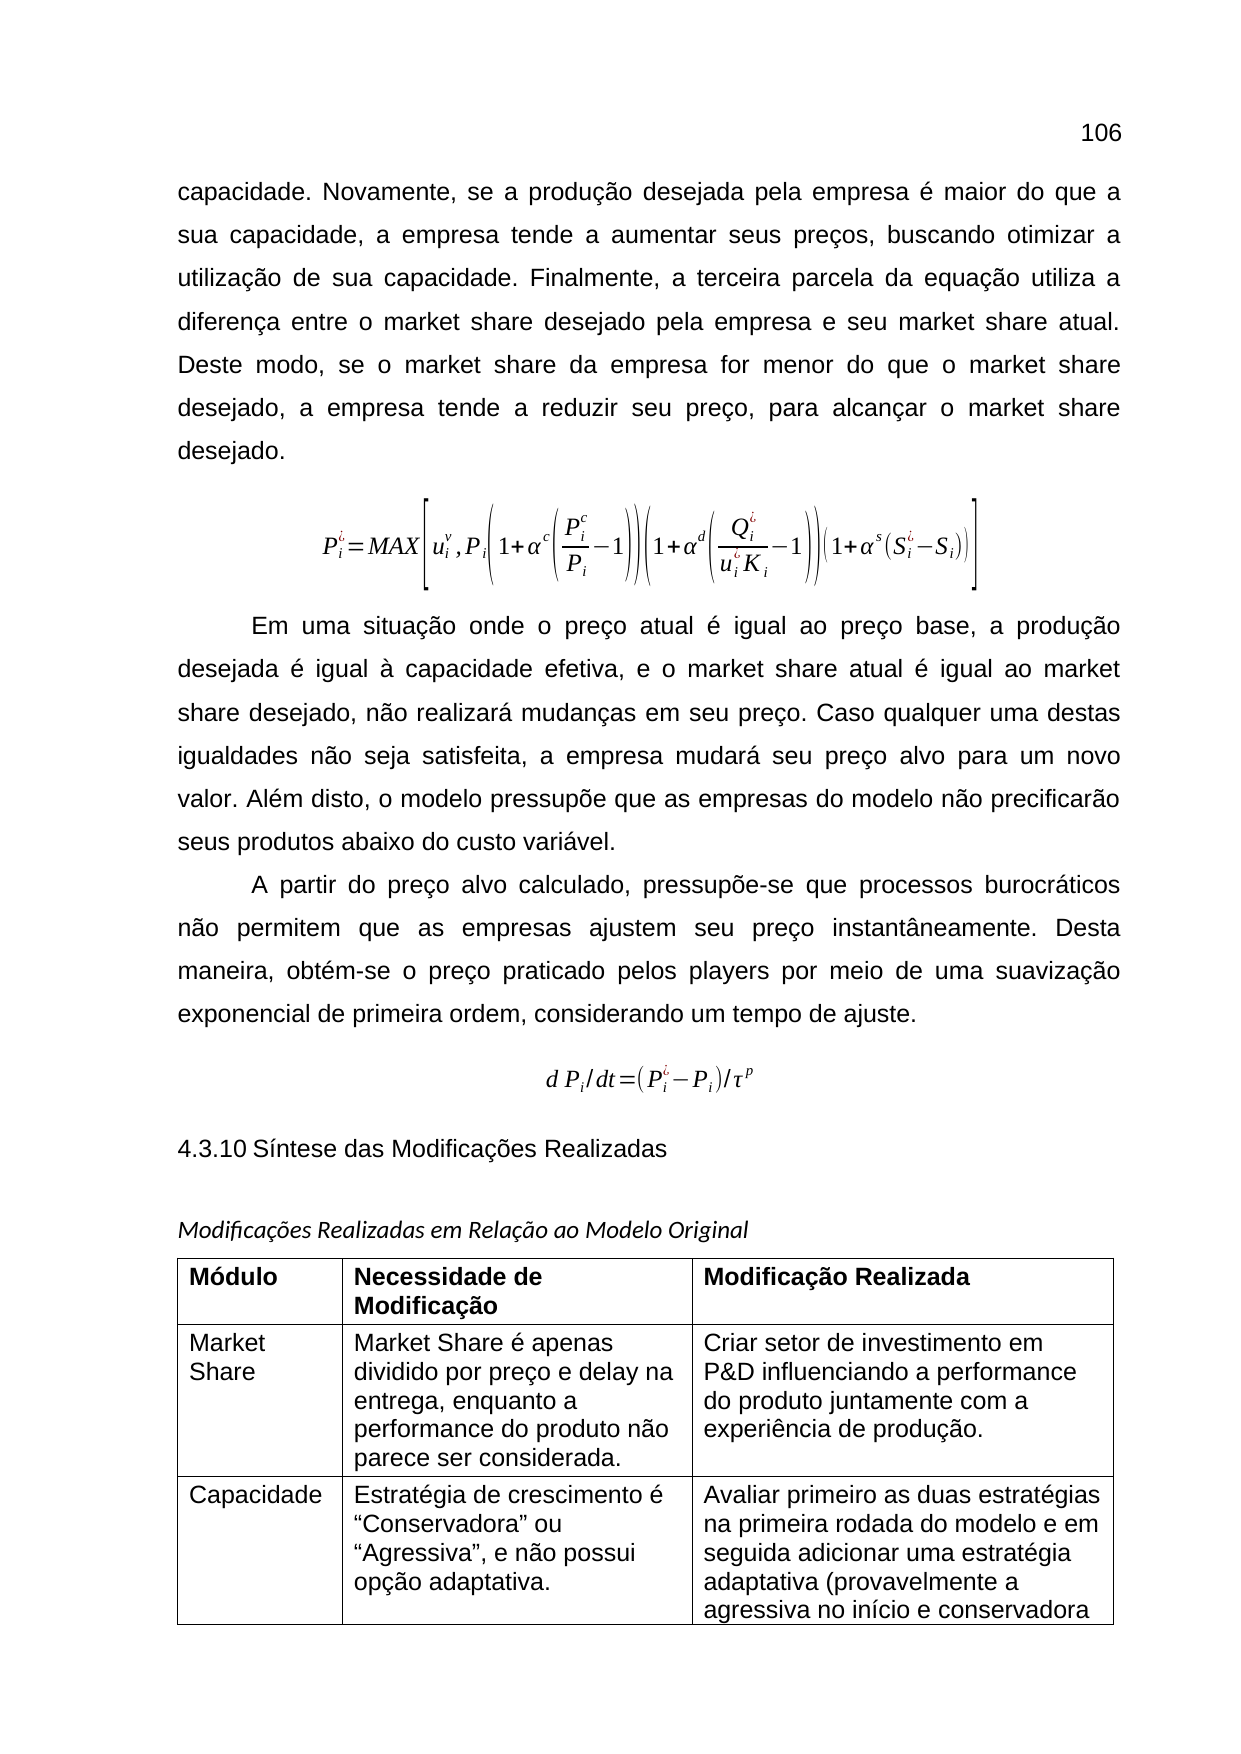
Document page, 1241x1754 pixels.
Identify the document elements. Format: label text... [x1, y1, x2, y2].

text A partir do preço alvo calculado, pressupõe-se que processos burocráticos não permitem que as empresas ajustem seu preço instantâneamente. Desta maneira, obtém-se o preço praticado pelos players por meio de uma suavização exponencial de primeira ordem, considerando um tempo de ajuste. [177, 870, 1122, 1028]
table_header Necessidade de Modificação [343, 1259, 692, 1323]
subtitle Síntese das Modificações Realizadas [177, 1134, 1122, 1162]
table_cell Criar setor de investimento em P&D influenciando a performance do produto juntamente com a experiência de produção. [693, 1325, 1113, 1476]
text Modificações Realizadas em Relação ao Modelo Original [177, 1214, 1122, 1245]
table_cell Market Share é apenas dividido por preço e delay na entrega, enquanto a performance do produto não parece ser considerada. [343, 1325, 692, 1476]
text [177, 177, 1122, 465]
table_cell Capacidade [178, 1477, 342, 1624]
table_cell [343, 1477, 692, 1624]
text Em uma situação onde o preço atual é igual ao preço base, a produção desejada é igual à capacidade efetiva, e o market share atual é igual ao market share desejado, não realizará mudanças em seu preço. Caso qualquer uma destas igualdades não seja satisfeita, a empresa mudará seu preço alvo para um novo valor. Além disto, o modelo pressupõe que as empresas do modelo não precificarão seus produtos abaixo do custo variável. [177, 611, 1122, 856]
table_header Modificação Realizada [693, 1259, 1113, 1323]
table_header Módulo [178, 1259, 342, 1323]
table_cell Market Share [178, 1325, 342, 1476]
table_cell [693, 1477, 1113, 1624]
